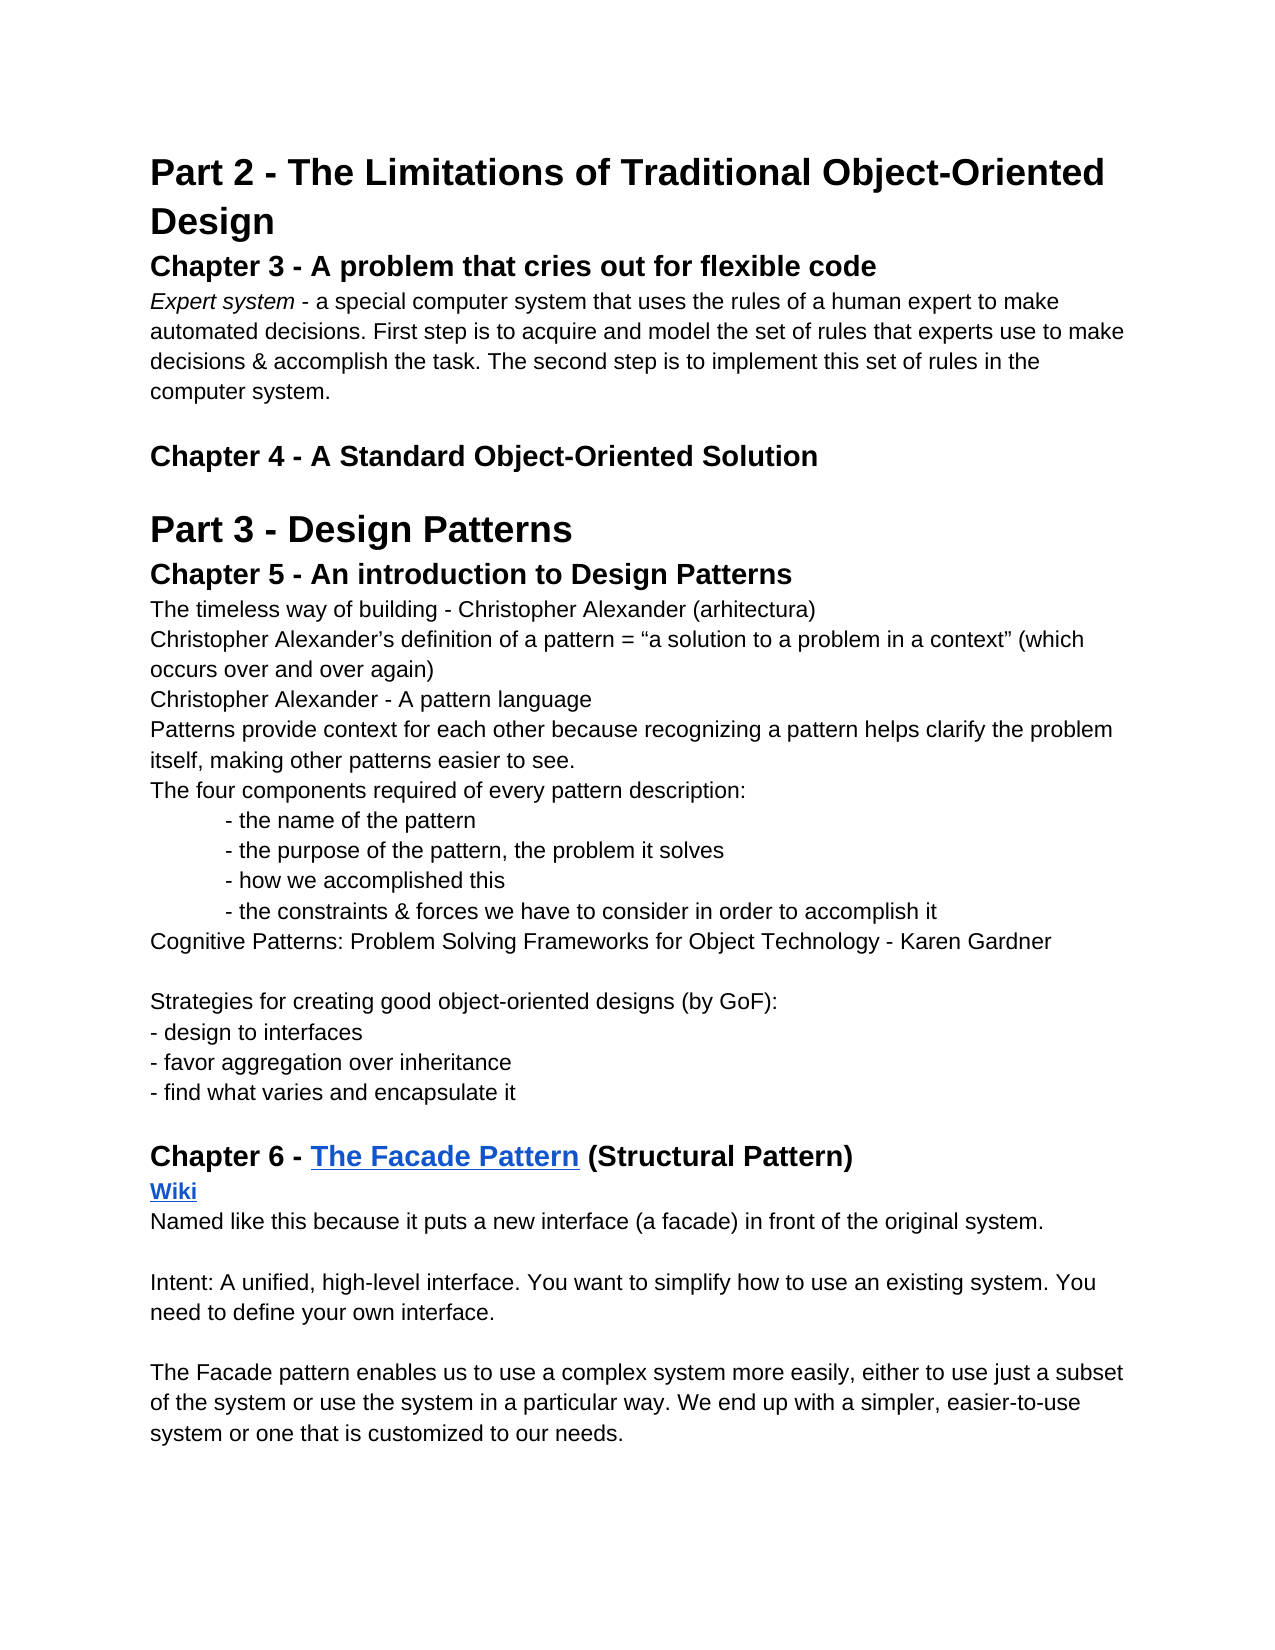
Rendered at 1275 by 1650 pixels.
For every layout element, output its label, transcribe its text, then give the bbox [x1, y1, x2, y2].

text Wiki [150, 1178, 1125, 1204]
text Christopher Alexander - A pattern language [150, 686, 1125, 713]
text The timeless way of building - Christopher Alexander (arhitectura) [150, 596, 1125, 622]
text Patterns provide context for each other because recognizing a pattern helps clarify the problem itself, making other patterns easier to see. [150, 716, 1125, 773]
text The four components required of every pattern description: [150, 777, 1125, 803]
text Chapter 3 - A problem that cries out for flexible code [150, 249, 1125, 283]
text Chapter 6 - The Facade Pattern (Structural Pattern) [150, 1139, 1125, 1173]
text - favor aggregation over inheritance [150, 1049, 1125, 1075]
text Strategies for creating good object-oriented designs (by GoF): [150, 988, 1125, 1015]
text Chapter 5 - An introduction to Design Patterns [150, 557, 1125, 591]
text Christopher Alexander’s definition of a pattern = “a solution to a problem in a context” (which occurs over and over again) [150, 626, 1125, 682]
text Cognitive Patterns: Problem Solving Frameworks for Object Technology - Karen Gardner [150, 928, 1125, 954]
text - find what varies and encapsulate it [150, 1079, 1125, 1105]
text - design to interfaces [150, 1018, 1125, 1045]
text Named like this because it puts a new interface (a facade) in front of the original system. [150, 1208, 1125, 1234]
text Chapter 4 - A Standard Object-Oriented Solution [150, 439, 1125, 472]
text Part 2 - The Limitations of Traditional Object-Oriented Design [150, 150, 1125, 243]
text - the purpose of the pattern, the problem it solves [150, 837, 1125, 864]
text The Facade pattern enables us to use a complex system more easily, either to use just a subset of the system or use the system in a particular way. We end up with a simpler, easier-to-use system or one that is customized to our needs. [150, 1359, 1125, 1446]
text Part 3 - Design Patterns [150, 507, 1125, 551]
text Expert system - a special computer system that uses the rules of a human expert to make automated decisions. First step is to acquire and model the set of rules that experts use to make decisions & accomplish the task. The second step is to implement this set of rules in the computer system. [150, 288, 1125, 405]
text - the constraints & forces we have to consider in order to accomplish it [150, 898, 1125, 924]
text - how we accomplished this [150, 867, 1125, 894]
text - the name of the pattern [225, 807, 1125, 833]
text Intent: A unified, high-level interface. You want to simplify how to use an existing system. You need to define your own interface. [150, 1268, 1125, 1325]
